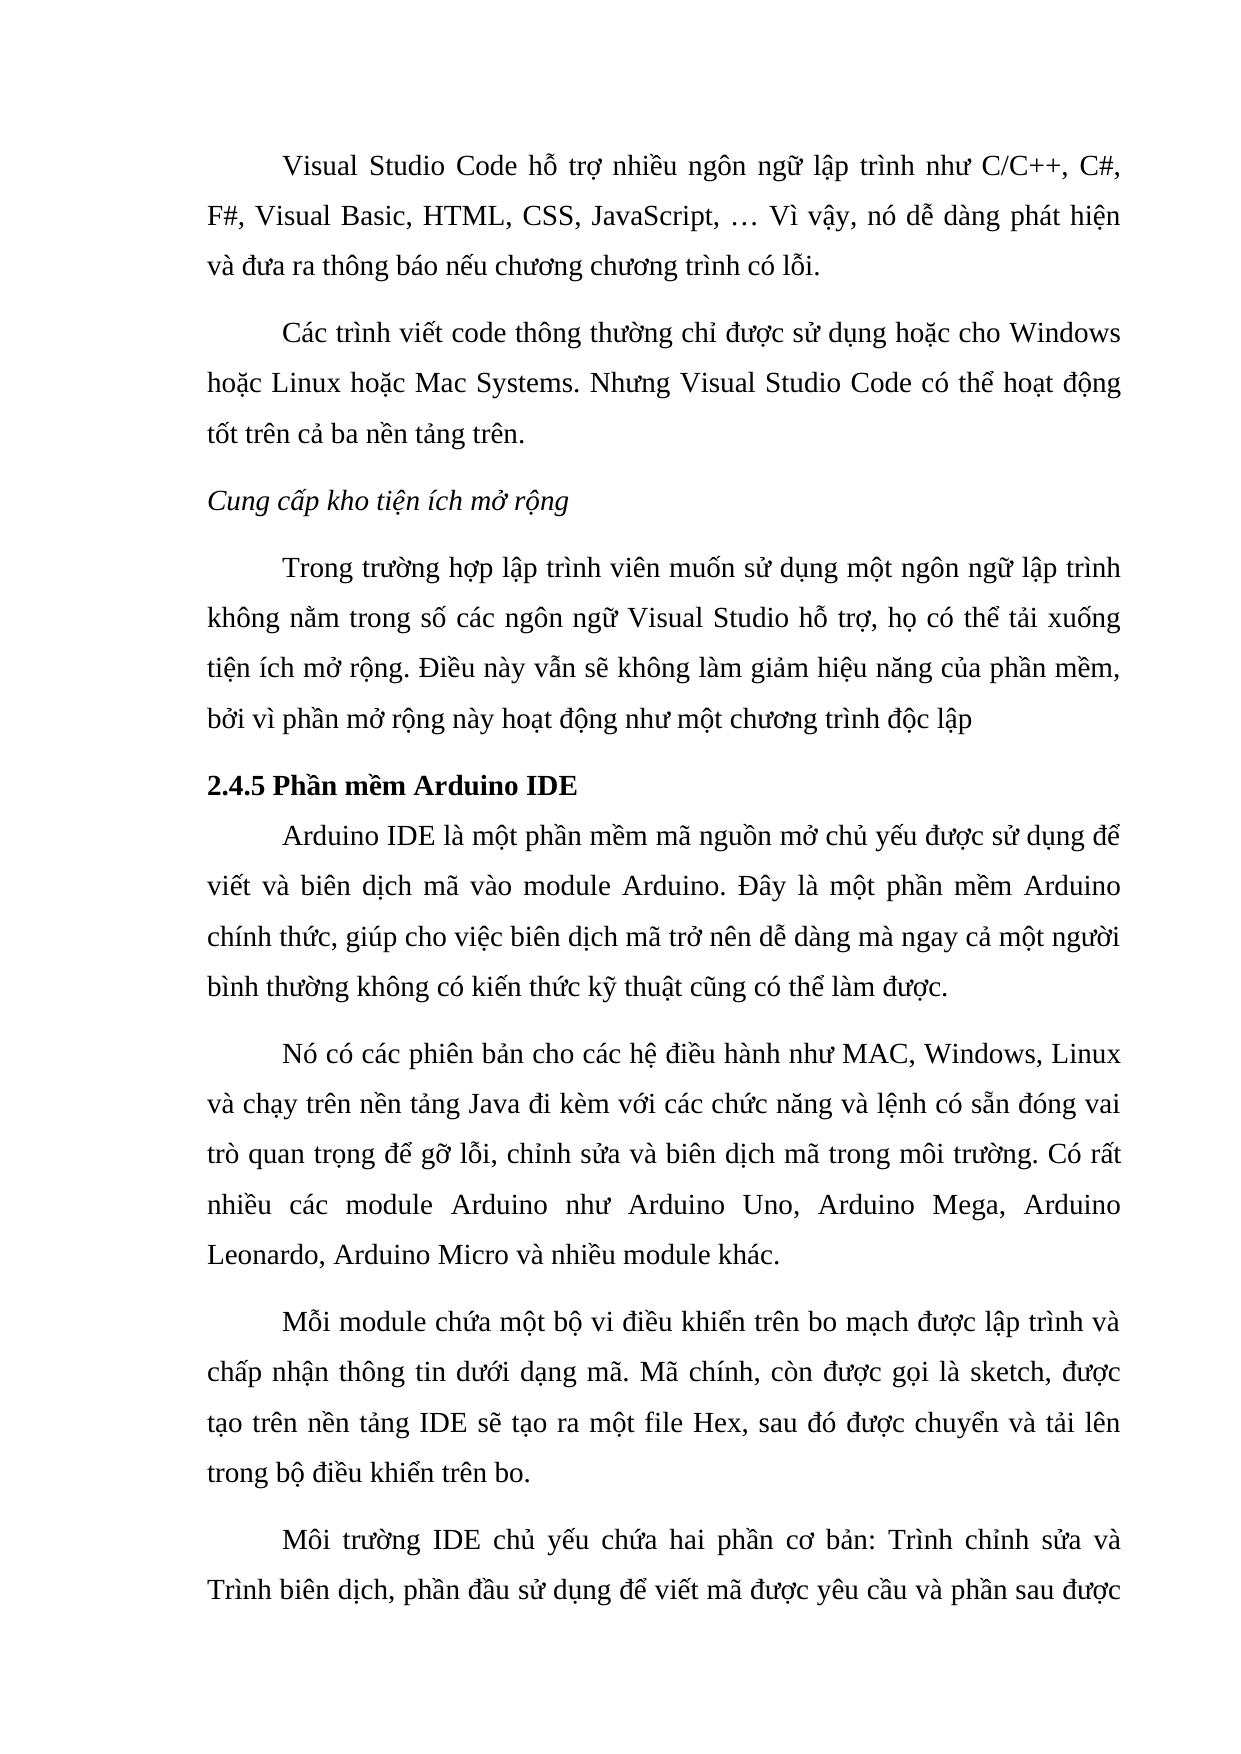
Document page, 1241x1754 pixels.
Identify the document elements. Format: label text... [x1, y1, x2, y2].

text Mỗi module chứa một bộ vi điều khiển trên bo mạch được lập trình và chấp nhận thông tin dưới dạng mã. Mã chính, còn được gọi là sketch, được tạo trên nền tảng IDE sẽ tạo ra một file Hex, sau đó được chuyển và tải lên trong bộ điều khiển trên bo. [207, 1304, 1122, 1489]
text Cung cấp kho tiện ích mở rộng [207, 483, 1122, 516]
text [207, 1522, 1122, 1606]
text Visual Studio Code hỗ trợ nhiều ngôn ngữ lập trình như C/C++, C#, F#, Visual Basic, HTML, CSS, JavaScript, … Vì vậy, nó dễ dàng phát hiện và đưa ra thông báo nếu chương chương trình có lỗi. [207, 148, 1122, 282]
text Nó có các phiên bản cho các hệ điều hành như MAC, Windows, Linux và chạy trên nền tảng Java đi kèm với các chức năng và lệnh có sẵn đóng vai trò quan trọng để gỡ lỗi, chỉnh sửa và biên dịch mã trong môi trường. Có rất nhiều các module Arduino như Arduino Uno, Arduino Mega, Arduino Leonardo, Arduino Micro và nhiều module khác. [207, 1036, 1122, 1271]
text Phần mềm Arduino IDE [207, 768, 1122, 801]
text Trong trường hợp lập trình viên muốn sử dụng một ngôn ngữ lập trình không nằm trong số các ngôn ngữ Visual Studio hỗ trợ, họ có thể tải xuống tiện ích mở rộng. Điều này vẫn sẽ không làm giảm hiệu năng của phần mềm, bởi vì phần mở rộng này hoạt động như một chương trình độc lập [207, 550, 1122, 734]
text Arduino IDE là một phần mềm mã nguồn mở chủ yếu được sử dụng để viết và biên dịch mã vào module Arduino. Đây là một phần mềm Arduino chính thức, giúp cho việc biên dịch mã trở nên dễ dàng mà ngay cả một người bình thường không có kiến thức kỹ thuật cũng có thể làm được. [207, 818, 1122, 1003]
text Các trình viết code thông thường chỉ được sử dụng hoặc cho Windows hoặc Linux hoặc Mac Systems. Nhưng Visual Studio Code có thể hoạt động tốt trên cả ba nền tảng trên. [207, 315, 1122, 449]
